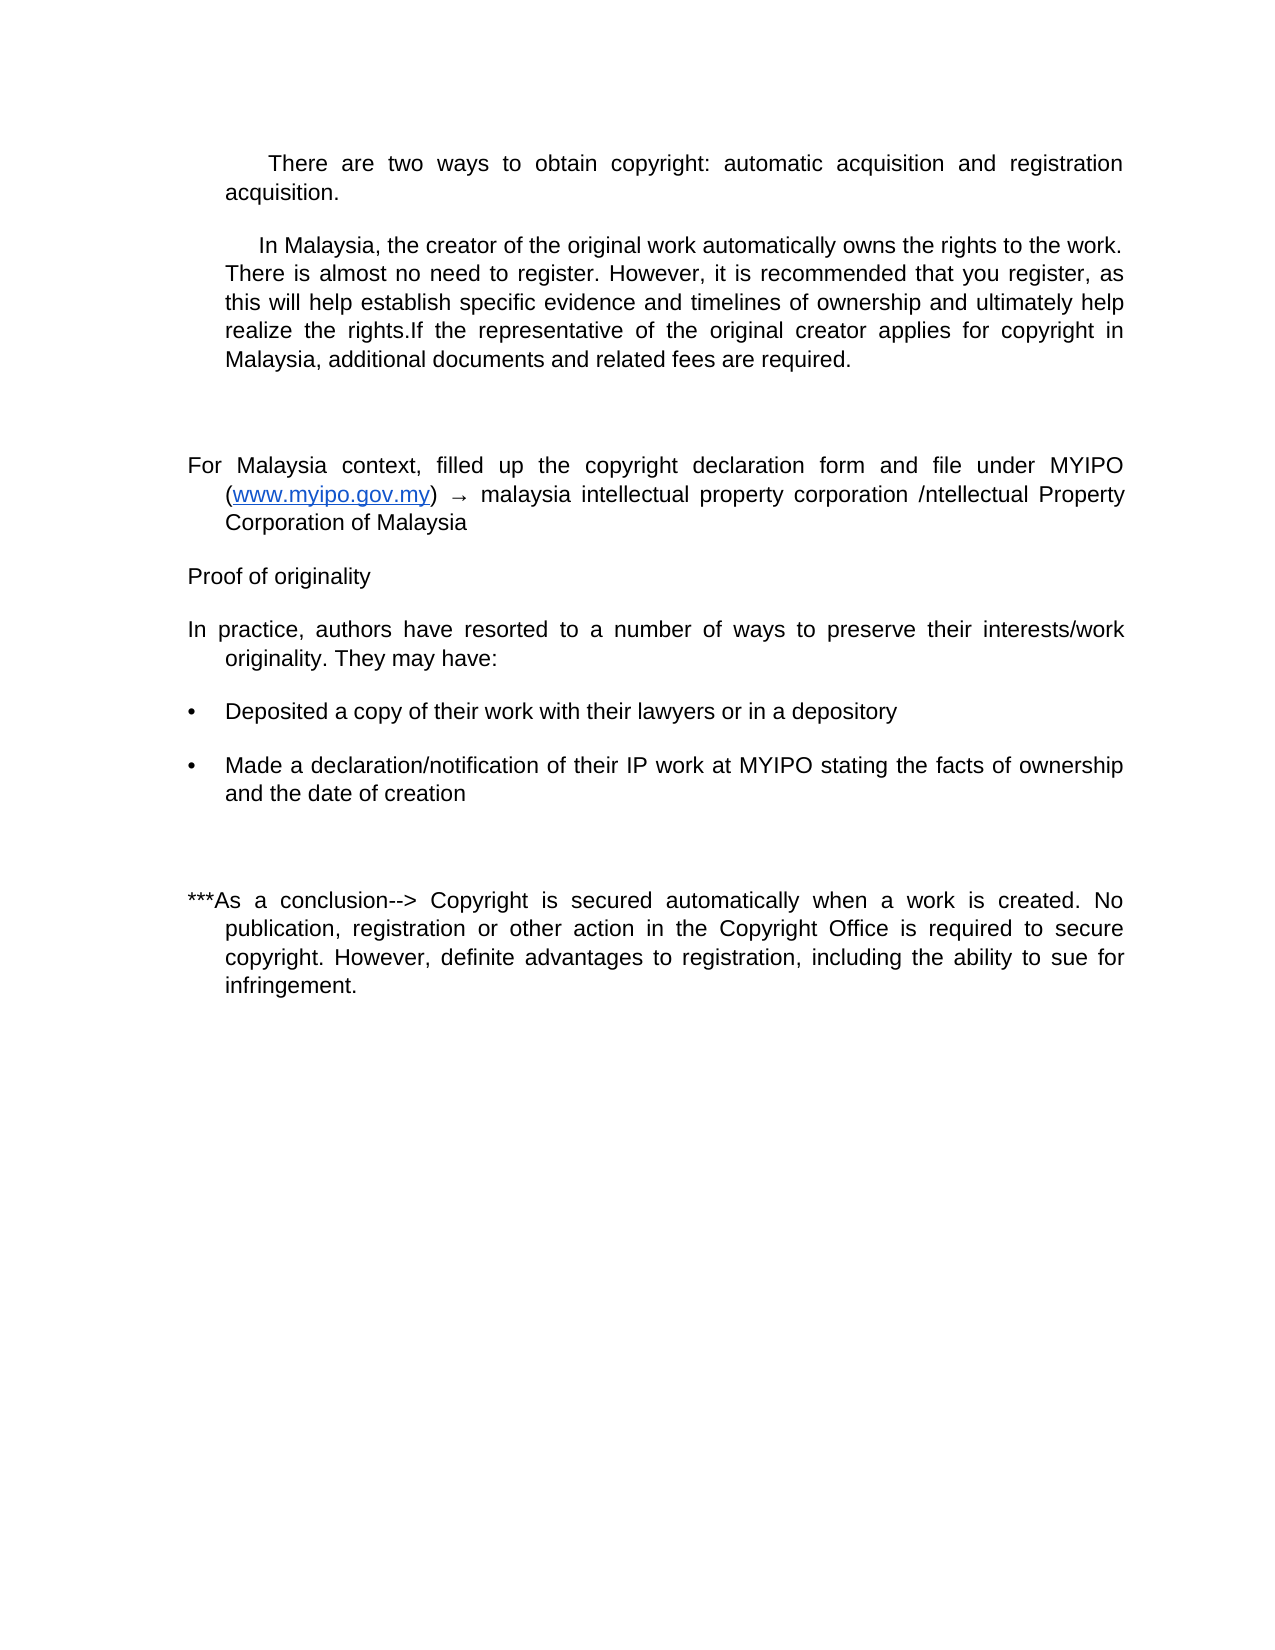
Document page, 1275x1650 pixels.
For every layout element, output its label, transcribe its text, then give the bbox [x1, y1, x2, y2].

text There are two ways to obtain copyright: automatic acquisition and registration acquisition. [187, 150, 1125, 205]
text In Malaysia, the creator of the original work automatically owns the rights to the work. There is almost no need to register. However, it is recommended that you register, as this will help establish specific evidence and timelines of ownership and ultimately help realize the rights.If the representative of the original creator applies for copyright in Malaysia, additional documents and related fees are required. [187, 232, 1125, 372]
text In practice, authors have resorted to a number of ways to preserve their interests/work originality. They may have: [187, 616, 1125, 671]
text Proof of originality [187, 563, 1125, 589]
text • Made a declaration/notification of their IP work at MYIPO stating the facts of ownership and the date of creation [187, 752, 1125, 806]
text For Malaysia context, filled up the copyright declaration form and file under MYIPO (www.myipo.gov.my) → malaysia intellectual property corporation /ntellectual Property Corporation of Malaysia [187, 452, 1125, 536]
text • Deposited a copy of their work with their lawyers or in a depository [187, 698, 1125, 724]
text ***As a conclusion--> Copyright is secured automatically when a work is created. No publication, registration or other action in the Copyright Office is required to secure copyright. However, definite advantages to registration, including the ability to sue for infringement. [187, 887, 1125, 998]
